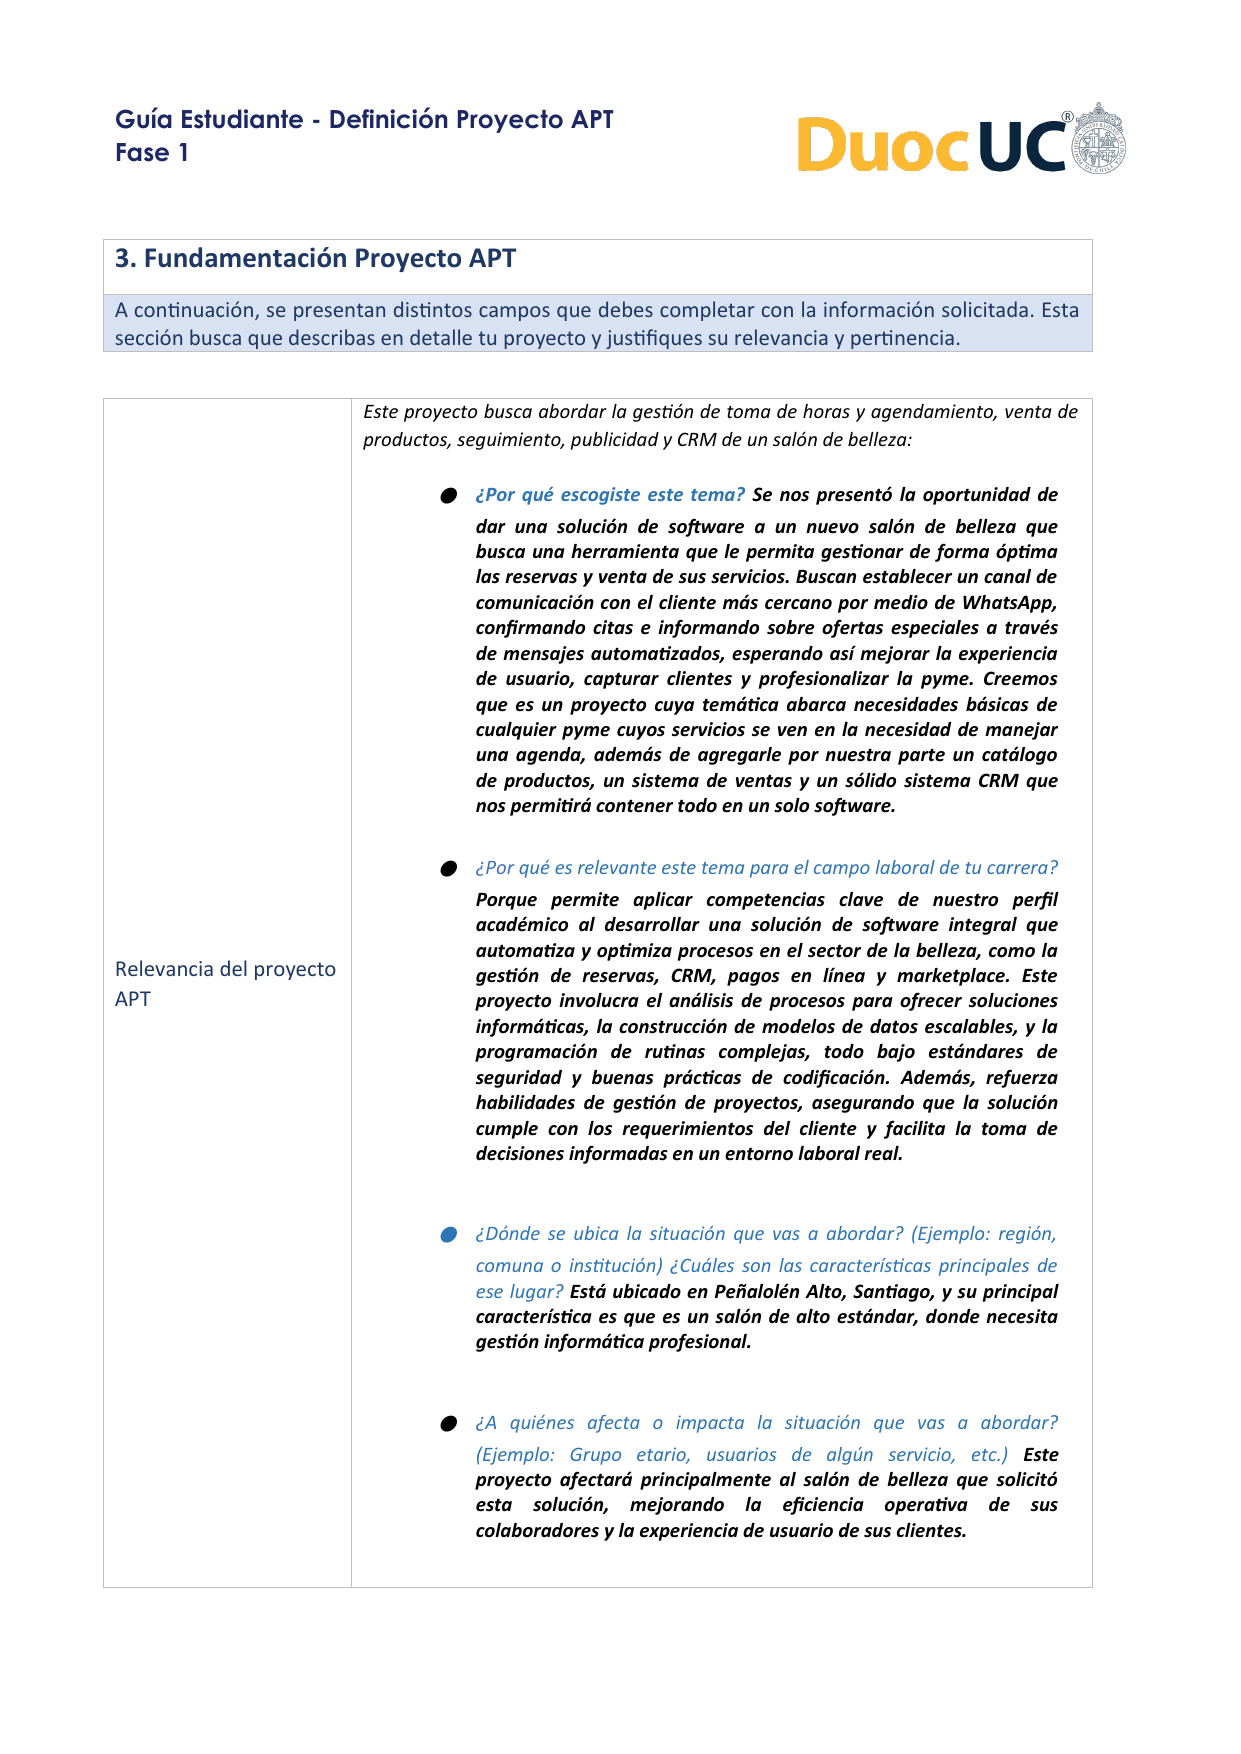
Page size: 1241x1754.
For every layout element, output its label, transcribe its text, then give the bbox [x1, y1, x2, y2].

picture [798, 102, 1126, 174]
table_header Relevancia del proyecto APT [104, 399, 351, 1587]
table_header 3. Fundamentación Proyecto APT [104, 240, 1092, 294]
table_header Este proyecto busca abordar la gestión de toma de horas y agendamiento, venta de productos, seguimiento, publicidad y CRM de un salón de belleza: ¿Por qué escogiste este tema? Se nos presentó la oportunidad de dar una solución de software a un nuevo salón de belleza que busca una herramienta que le permita gestionar de forma óptima las reservas y venta de sus servicios. Buscan establecer un canal de comunicación con el cliente más cercano por medio de WhatsApp, confirmando citas e informando sobre ofertas especiales a través de mensajes automatizados, esperando así mejorar la experiencia de usuario, capturar clientes y profesionalizar la pyme. Creemos que es un proyecto cuya temática abarca necesidades básicas de cualquier pyme cuyos servicios se ven en la necesidad de manejar una agenda, además de agregarle por nuestra parte un catálogo de productos, un sistema de ventas y un sólido sistema CRM que nos permitirá contener todo en un solo software. ¿Por qué es relevante este tema para el campo laboral de tu carrera? Porque permite aplicar competencias clave de nuestro perfil académico al desarrollar una solución de software integral que automatiza y optimiza procesos en el sector de la belleza, como la gestión de reservas, CRM, pagos en línea y marketplace. Este proyecto involucra el análisis de procesos para ofrecer soluciones informáticas, la construcción de modelos de datos escalables, y la programación de rutinas complejas, todo bajo estándares de seguridad y buenas prácticas de codificación. Además, refuerza habilidades de gestión de proyectos, asegurando que la solución cumple con los requerimientos del cliente y facilita la toma de decisiones informadas en un entorno laboral real. ¿Dónde se ubica la situación que vas a abordar? (Ejemplo: región, comuna o institución) ¿Cuáles son las características principales de ese lugar? Está ubicado en Peñalolén Alto, Santiago, y su principal característica es que es un salón de alto estándar, donde necesita gestión informática profesional. ¿A quiénes afecta o impacta la situación que vas a abordar? (Ejemplo: Grupo etario, usuarios de algún servicio, etc.) Este proyecto afectará principalmente al salón de belleza que solicitó esta solución, mejorando la eficiencia operativa de sus colaboradores y la experiencia de usuario de sus clientes. [352, 399, 1092, 1587]
table_cell A continuación, se presentan distintos campos que debes completar con la información solicitada. Esta sección busca que describas en detalle tu proyecto y justifiques su relevancia y pertinencia. [104, 295, 1092, 351]
